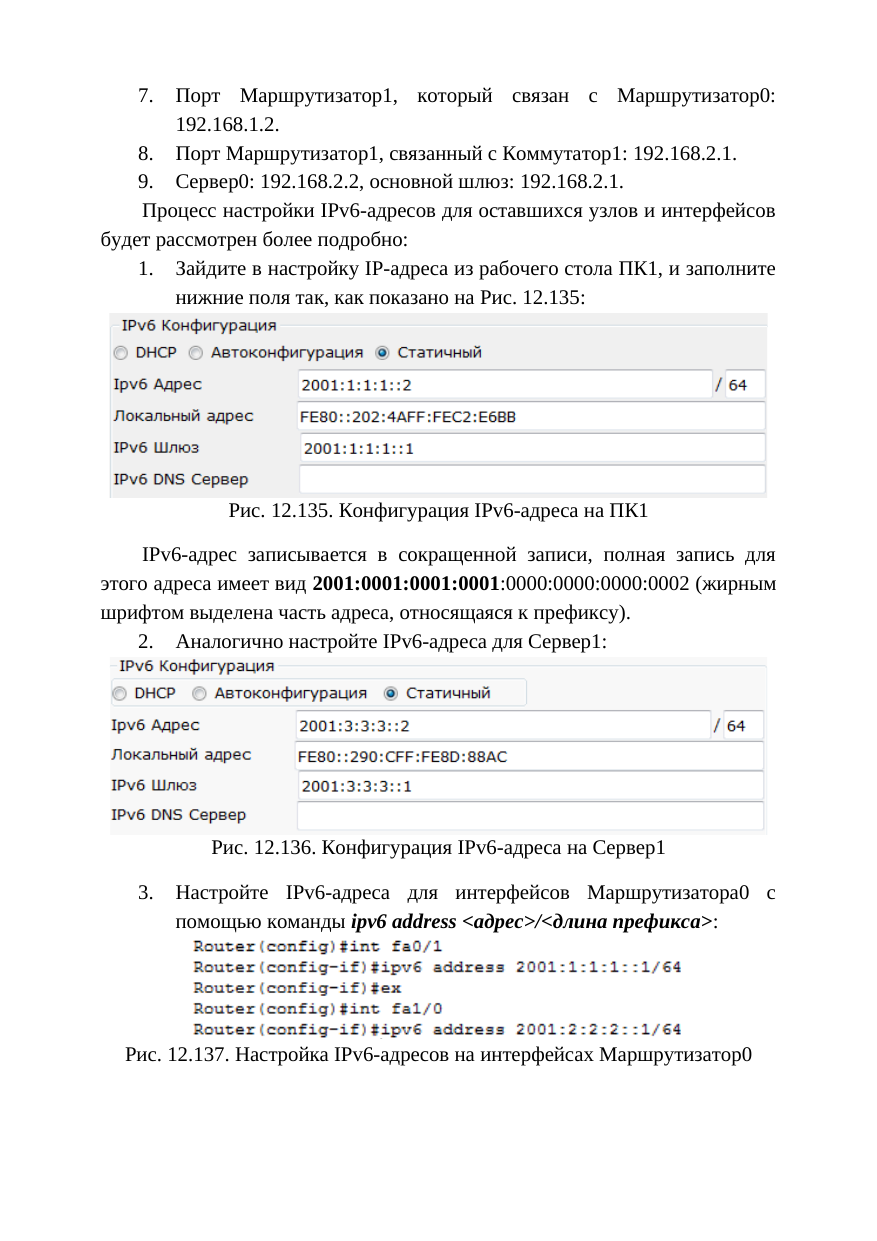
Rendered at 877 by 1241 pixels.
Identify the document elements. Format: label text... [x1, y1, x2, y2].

text Настройте IPv6-адреса для интерфейсов Маршрутизатора0 с помощью команды ipv6 address <адрес>/<длина префикса>: [138, 880, 777, 933]
text IPv6-адрес записывается в сокращенной записи, полная запись для этого адреса имеет вид 2001:0001:0001:0001:0000:0000:0000:0002 (жирным шрифтом выделена часть адреса, относящаяся к префиксу). [100, 542, 777, 624]
text Порт Маршрутизатор1, связанный с Коммутатор1: 192.168.2.1. [138, 140, 777, 164]
text Сервер0: 192.168.2.2, основной шлюз: 192.168.2.1. [138, 169, 777, 193]
picture [109, 313, 768, 498]
picture [189, 937, 688, 1039]
text Процесс настройки IPv6-адресов для оставшихся узлов и интерфейсов будет рассмотрен более подробно: [100, 198, 777, 251]
text Порт Маршрутизатор1, который связан с Маршрутизатор0: 192.168.1.2. [138, 83, 777, 136]
picture [109, 657, 768, 835]
text Аналогично настройте IPv6-адреса для Сервер1: [138, 629, 777, 653]
